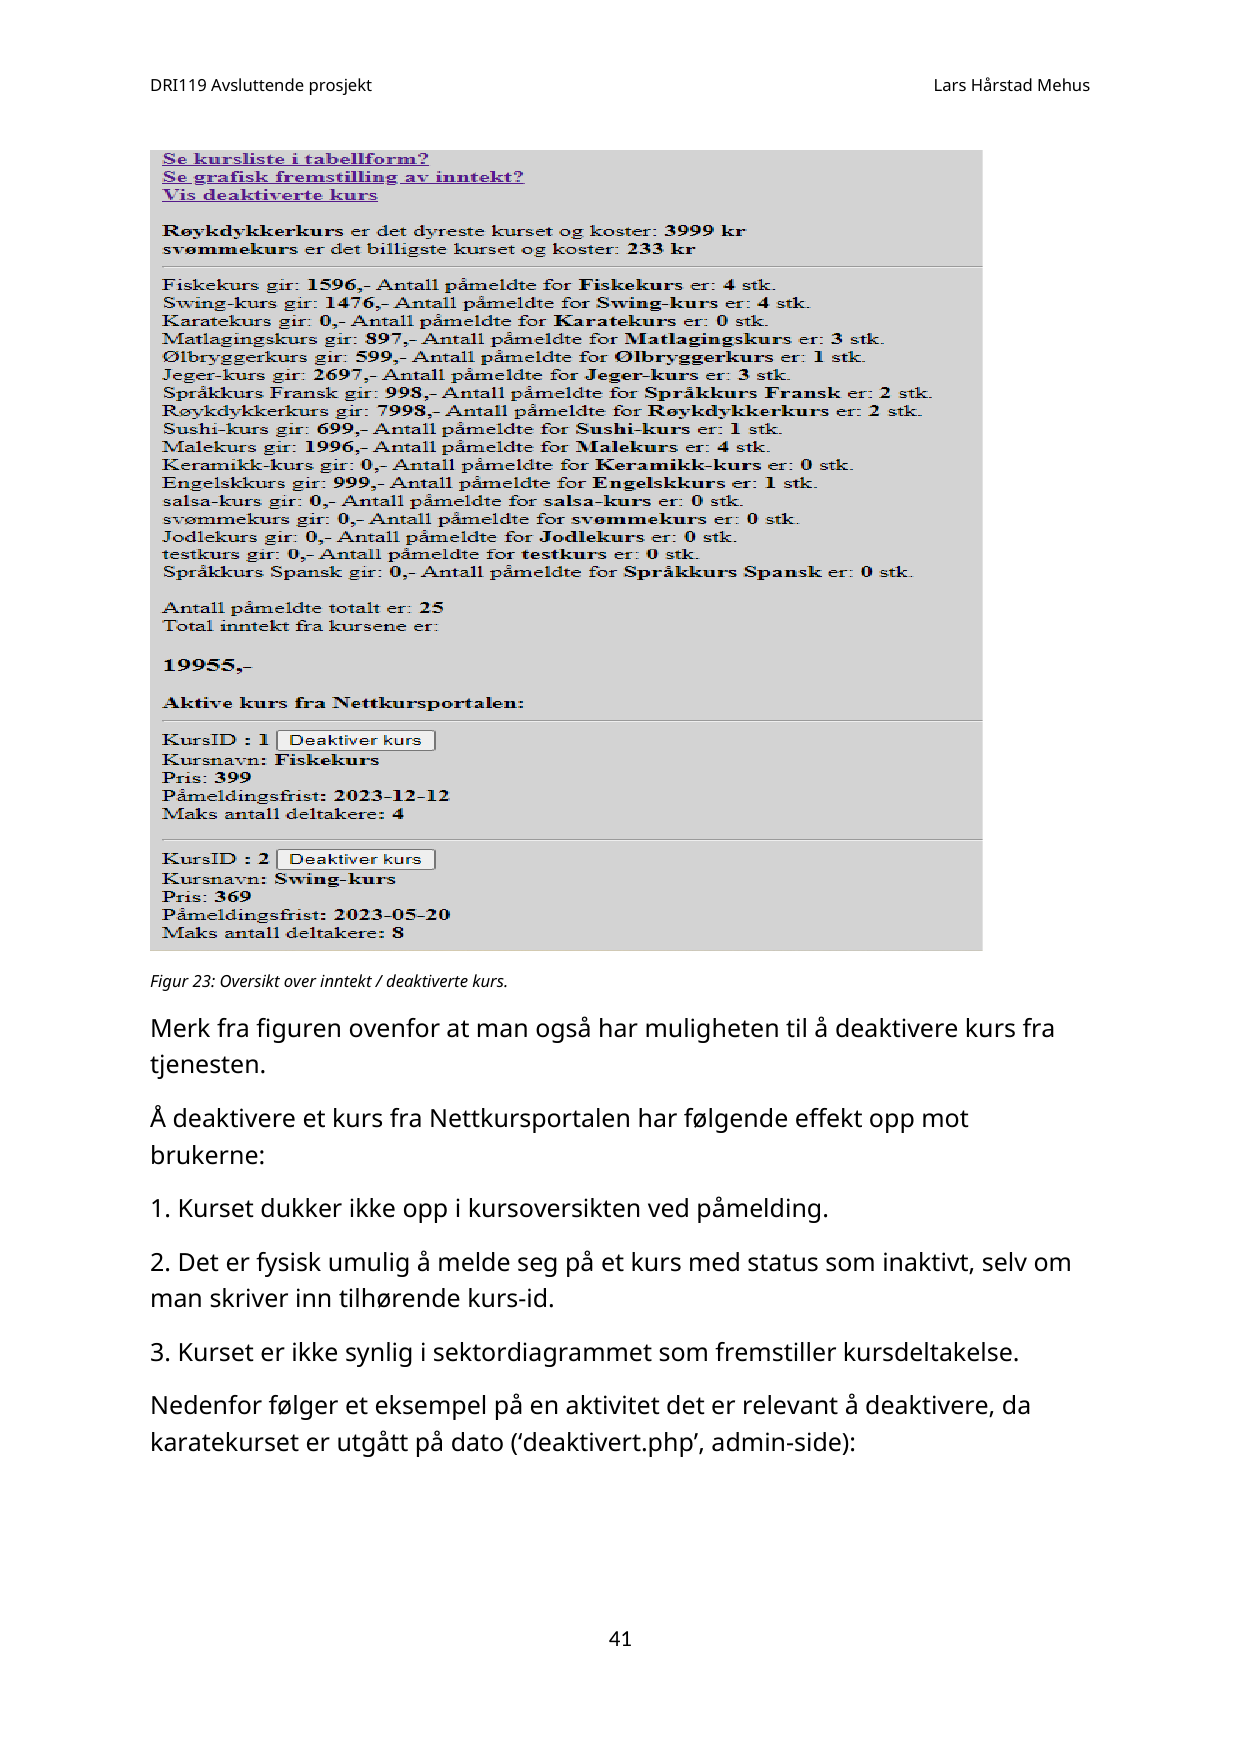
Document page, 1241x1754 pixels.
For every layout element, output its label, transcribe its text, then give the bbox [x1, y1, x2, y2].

text 2. Det er fysisk umulig å melde seg på et kurs med status som inaktivt, selv om man skriver inn tilhørende kurs-id. [150, 1244, 1090, 1315]
text Nedenfor følger et eksempel på en aktivitet det er relevant å deaktivere, da karatekurset er utgått på dato (‘deaktivert.php’, admin-side): [150, 1388, 1090, 1459]
text Figur 23: Oversikt over inntekt / deaktiverte kurs. [150, 969, 1090, 992]
picture [150, 150, 983, 951]
text Å deaktivere et kurs fra Nettkursportalen har følgende effekt opp mot brukerne: [150, 1101, 1090, 1171]
text Merk fra figuren ovenfor at man også har muligheten til å deaktivere kurs fra tjenesten. [150, 1010, 1090, 1081]
text 1. Kurset dukker ikke opp i kursoversikten ved påmelding. [150, 1191, 1090, 1225]
text 3. Kurset er ikke synlig i sektordiagrammet som fremstiller kursdeltakelse. [150, 1334, 1090, 1368]
